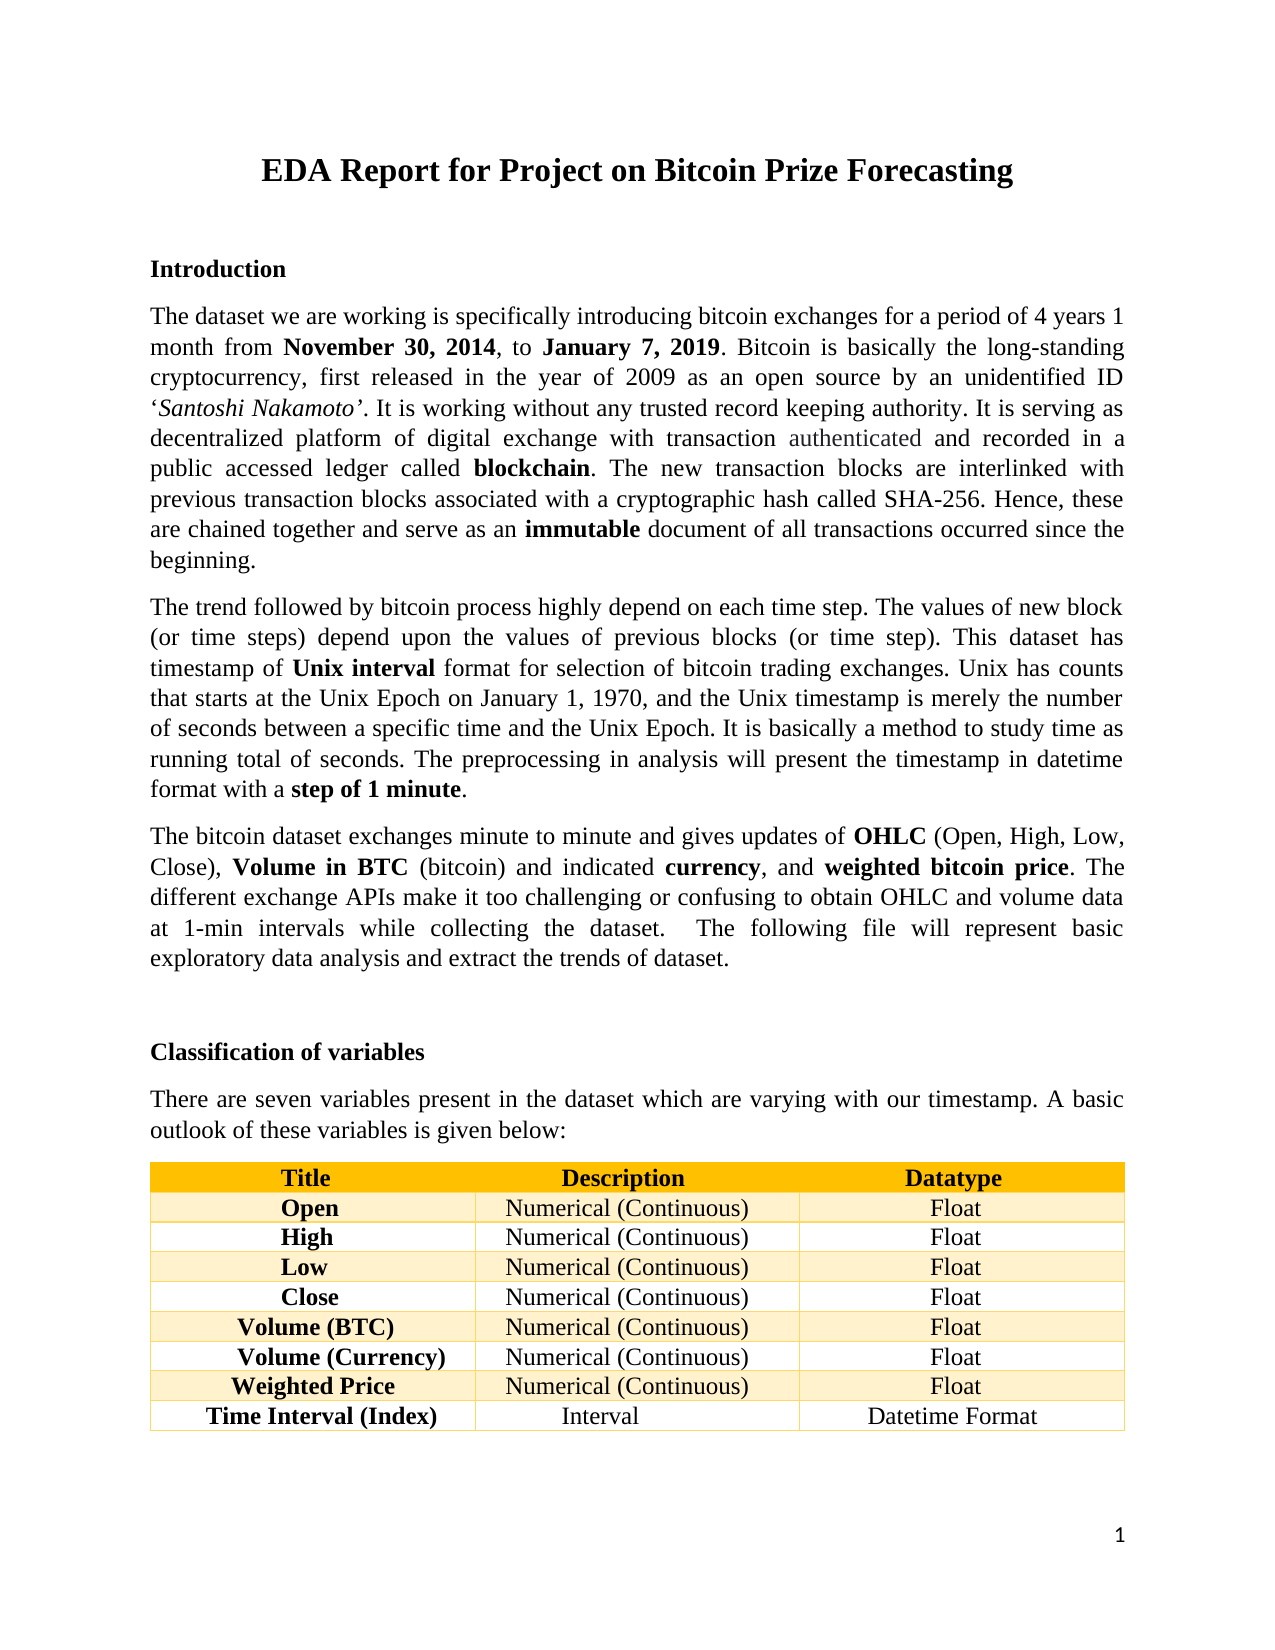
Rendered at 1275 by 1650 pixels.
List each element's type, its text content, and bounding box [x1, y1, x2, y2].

text Classification of variables [150, 1037, 1125, 1066]
table_cell Weighted Price [151, 1371, 475, 1400]
table_cell Float [800, 1312, 1124, 1341]
table_cell Close [151, 1282, 475, 1311]
text EDA Report for Project on Bitcoin Prize Forecasting [150, 150, 1125, 188]
table_cell Numerical (Continuous) [476, 1193, 799, 1221]
text The bitcoin dataset exchanges minute to minute and gives updates of OHLC (Open, High, Low, Close), Volume in BTC (bitcoin) and indicated currency, and weighted bitcoin price. The different exchange APIs make it too challenging or confusing to obtain OHLC and volume data at 1-min intervals while collecting the dataset. The following file will represent basic exploratory data analysis and extract the trends of dataset. [150, 821, 1125, 972]
table_cell Low [151, 1252, 475, 1281]
table_cell Numerical (Continuous) [476, 1223, 799, 1251]
table_cell Numerical (Continuous) [476, 1371, 799, 1400]
table_cell Volume (Currency) [151, 1342, 475, 1370]
table_cell Volume (BTC) [151, 1312, 475, 1341]
table_header Datatype [800, 1163, 1124, 1192]
table_cell Datetime Format [800, 1401, 1124, 1430]
table_cell Float [800, 1193, 1124, 1221]
table_cell Open [151, 1193, 475, 1221]
table_cell Float [800, 1371, 1124, 1400]
table_cell Float [800, 1223, 1124, 1251]
table_cell Time Interval (Index) [151, 1401, 475, 1430]
text The dataset we are working is specifically introducing bitcoin exchanges for a period of 4 years 1 month from November 30, 2014, to January 7, 2019. Bitcoin is basically the long-standing cryptocurrency, first released in the year of 2009 as an open source by an unidentified ID ‘Santoshi Nakamoto’. It is working without any trusted record keeping authority. It is serving as decentralized platform of digital exchange with transaction authenticated and recorded in a public accessed ledger called blockchain. The new transaction blocks are interlinked with previous transaction blocks associated with a cryptographic hash called SHA-256. Hence, these are chained together and serve as an immutable document of all transactions occurred since the beginning. [150, 301, 1125, 573]
table_cell Numerical (Continuous) [476, 1282, 799, 1311]
table_cell Numerical (Continuous) [476, 1252, 799, 1281]
table_cell Interval [476, 1401, 799, 1430]
text The trend followed by bitcoin process highly depend on each time step. The values of new block (or time steps) depend upon the values of previous blocks (or time step). This dataset has timestamp of Unix interval format for selection of bitcoin trading exchanges. Unix has counts that starts at the Unix Epoch on January 1, 1970, and the Unix timestamp is merely the number of seconds between a specific time and the Unix Epoch. It is basically a method to study time as running total of seconds. The preprocessing in analysis will present the timestamp in datetime format with a step of 1 minute. [150, 592, 1125, 803]
table_header Description [476, 1163, 799, 1192]
text There are seven variables present in the dataset which are varying with our timestamp. A basic outlook of these variables is given below: [150, 1084, 1125, 1143]
text Introduction [150, 254, 1125, 283]
table_cell High [151, 1223, 475, 1251]
table_cell Numerical (Continuous) [476, 1342, 799, 1370]
table_cell Numerical (Continuous) [476, 1312, 799, 1341]
table_cell Float [800, 1342, 1124, 1370]
table_cell Float [800, 1252, 1124, 1281]
table_cell Float [800, 1282, 1124, 1311]
table_header Title [151, 1163, 475, 1192]
